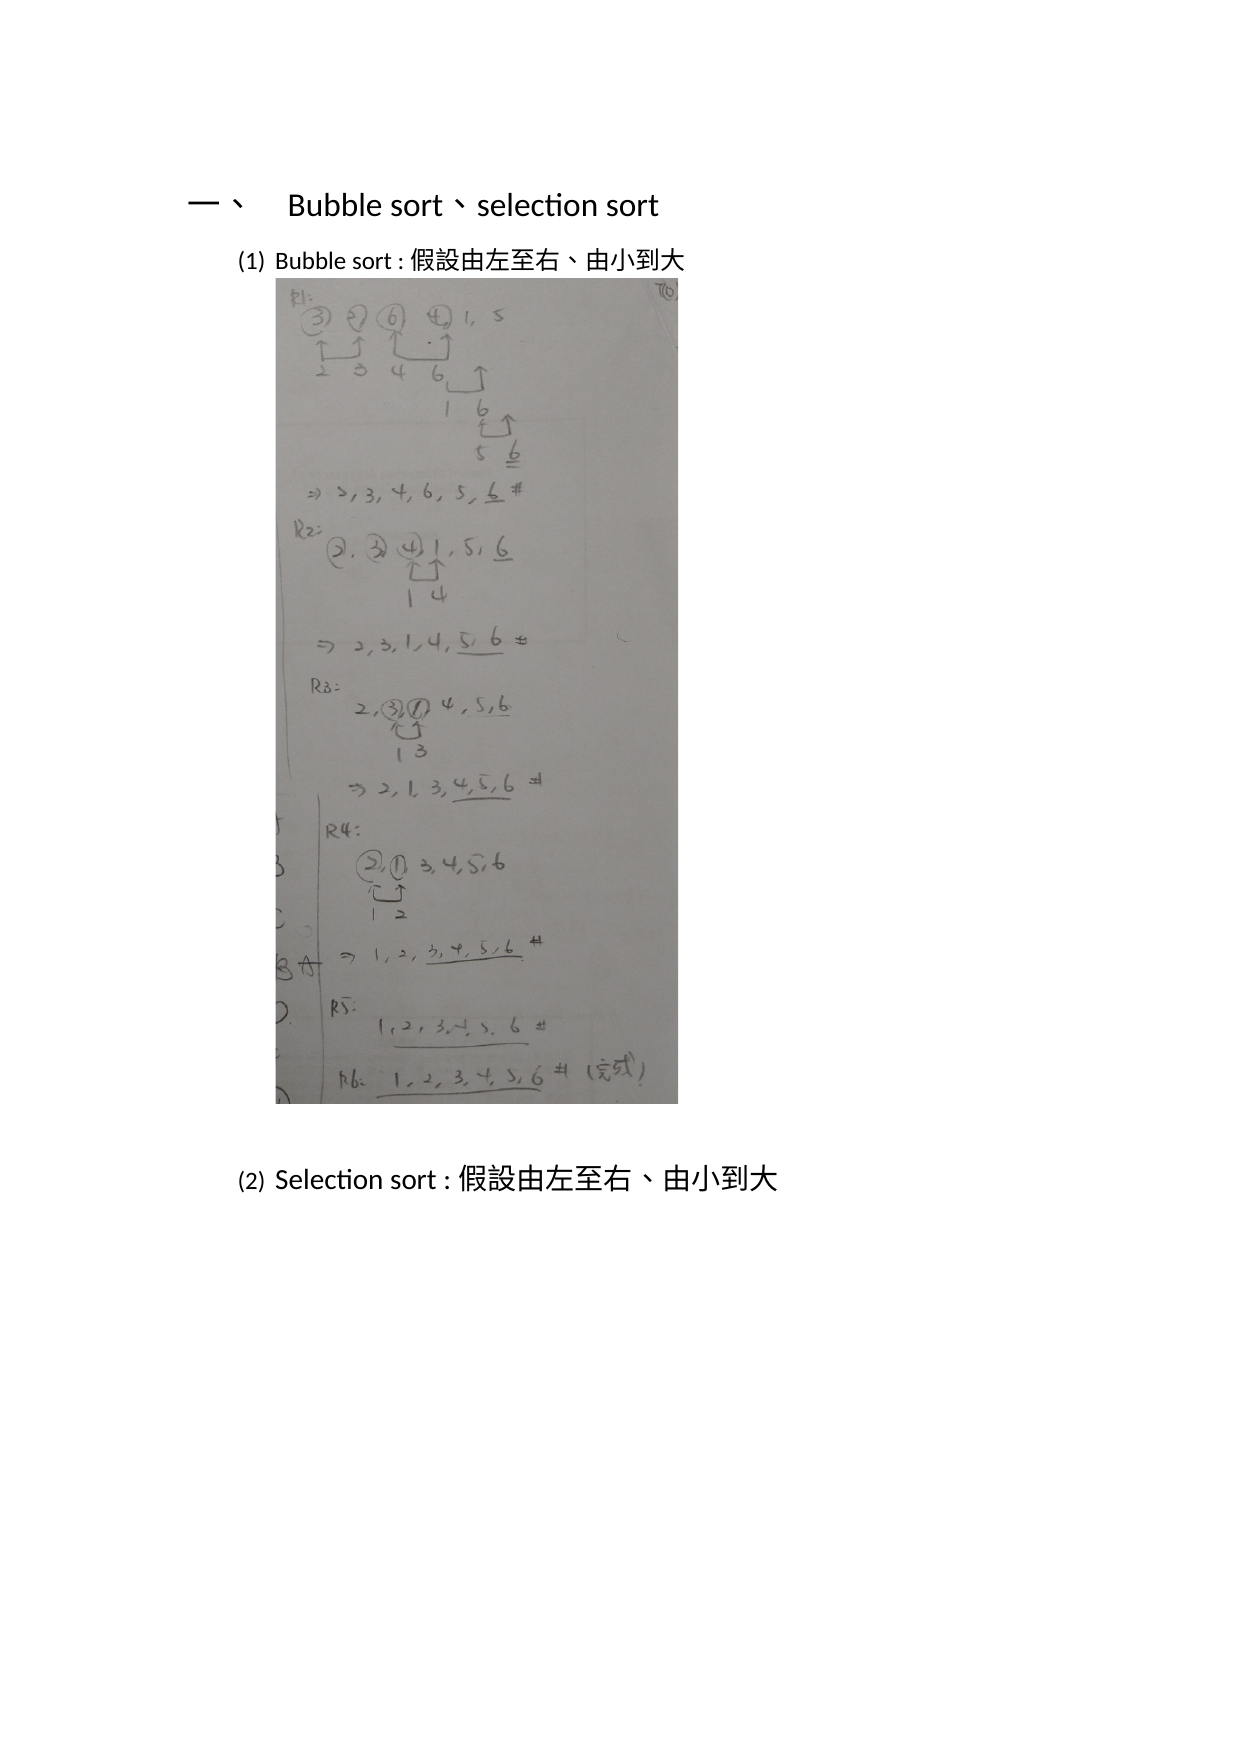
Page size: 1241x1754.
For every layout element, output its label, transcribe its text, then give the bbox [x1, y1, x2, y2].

list Bubble sort : 假設由左至右、由小到大 [237, 239, 1053, 277]
list Selection sort : 假設由左至右、由小到大 [237, 1139, 1053, 1214]
list Bubble sort、selection sort [187, 164, 1053, 239]
picture [275, 278, 679, 1104]
